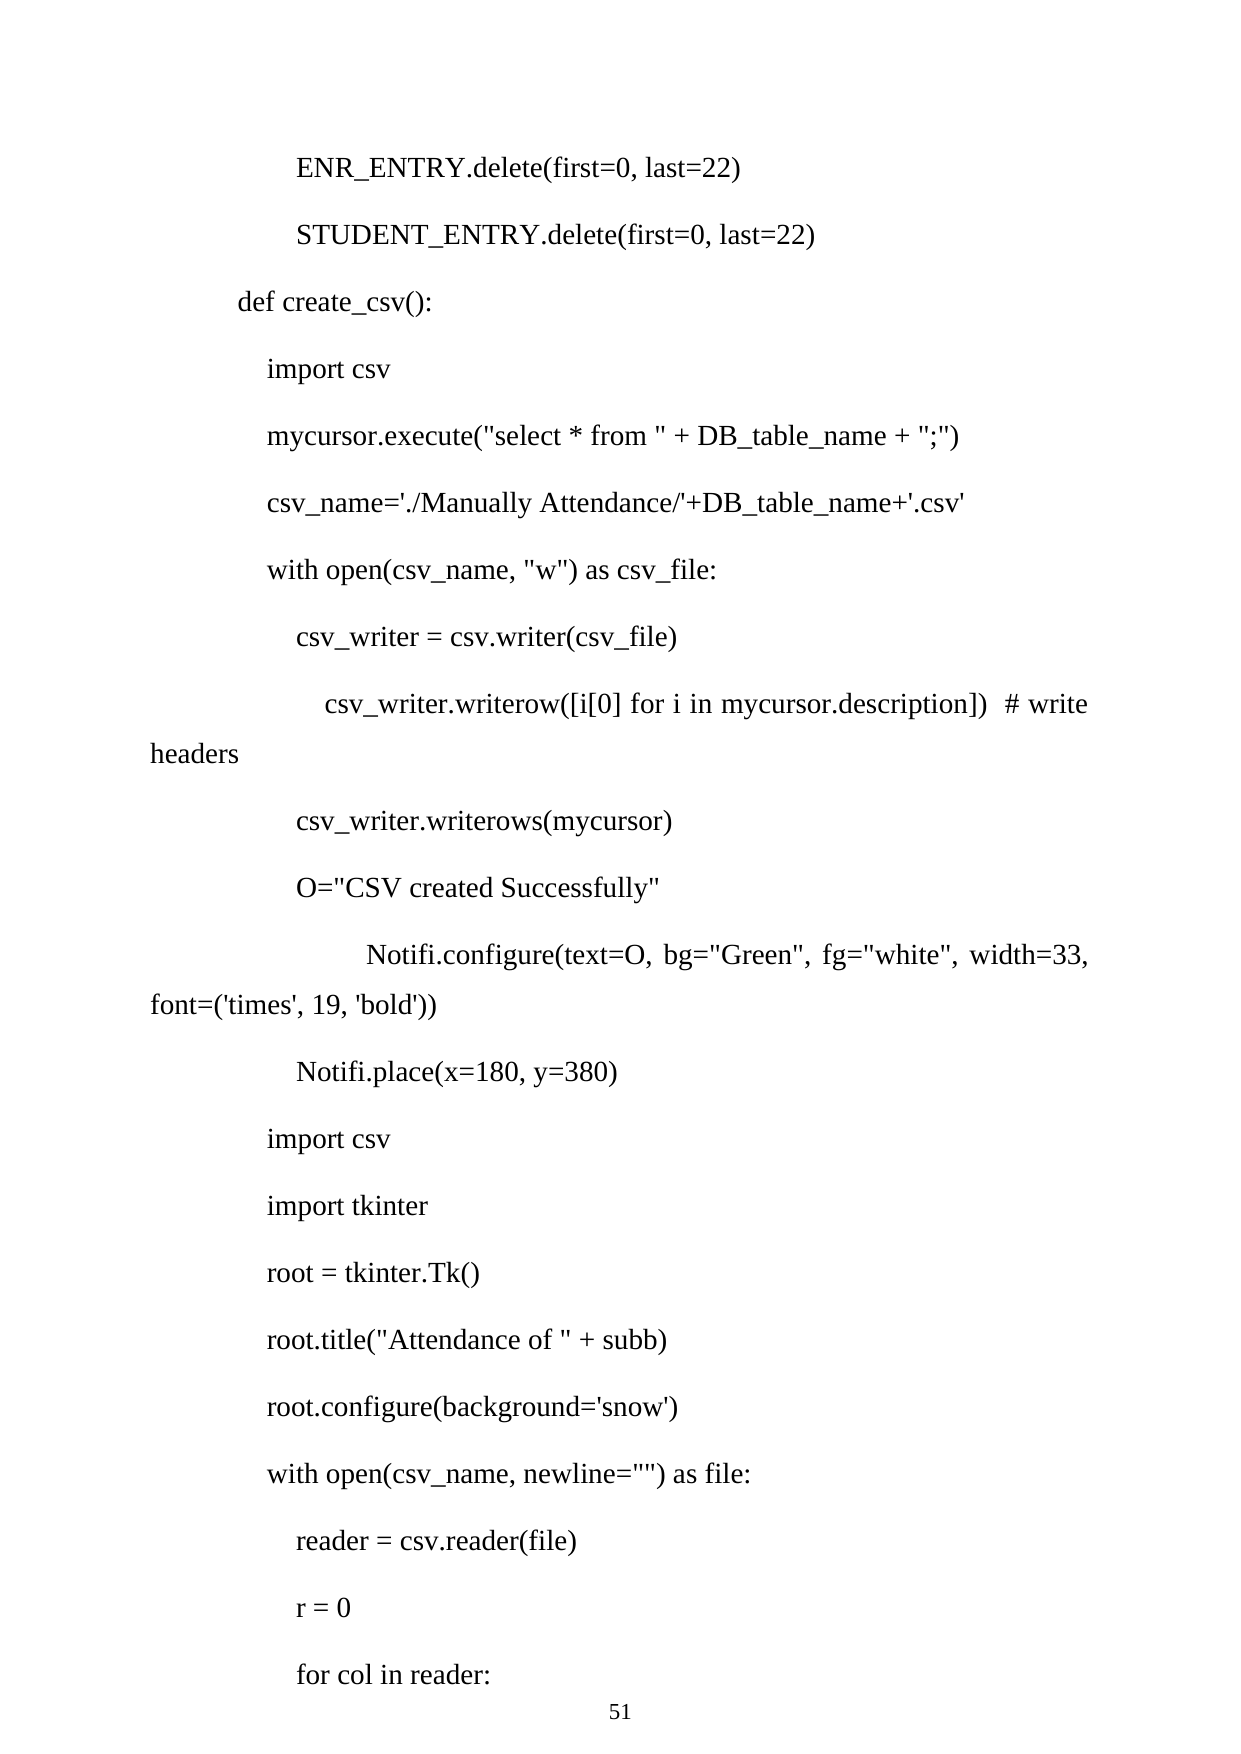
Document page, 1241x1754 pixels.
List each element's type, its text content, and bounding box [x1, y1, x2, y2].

text def create_csv(): [150, 284, 1090, 317]
text root.title("Attendance of " + subb) [150, 1322, 1090, 1356]
text root.configure(background='snow') [150, 1389, 1090, 1423]
text Notifi.configure(text=O, bg="Green", fg="white", width=33, font=('times', 19, 'bold')) [150, 937, 1090, 1021]
text mycursor.execute("select * from " + DB_table_name + ";") [150, 418, 1090, 451]
text Notifi.place(x=180, y=380) [150, 1054, 1090, 1088]
text with open(csv_name, newline="") as file: [150, 1456, 1090, 1490]
text reader = csv.reader(file) [150, 1523, 1090, 1557]
text O="CSV created Successfully" [150, 870, 1090, 904]
text ENR_ENTRY.delete(first=0, last=22) [150, 150, 1090, 183]
text STUDENT_ENTRY.delete(first=0, last=22) [150, 217, 1090, 251]
text r = 0 [150, 1590, 1090, 1624]
text csv_writer = csv.writer(csv_file) [150, 619, 1090, 652]
text import tkinter [150, 1188, 1090, 1222]
text with open(csv_name, "w") as csv_file: [150, 552, 1090, 585]
text for col in reader: [150, 1657, 1090, 1691]
text csv_name='./Manually Attendance/'+DB_table_name+'.csv' [150, 485, 1090, 518]
text import csv [150, 1121, 1090, 1155]
text csv_writer.writerows(mycursor) [150, 803, 1090, 837]
text csv_writer.writerow([i[0] for i in mycursor.description]) # write headers [150, 686, 1090, 770]
text root = tkinter.Tk() [150, 1255, 1090, 1289]
text import csv [150, 351, 1090, 384]
